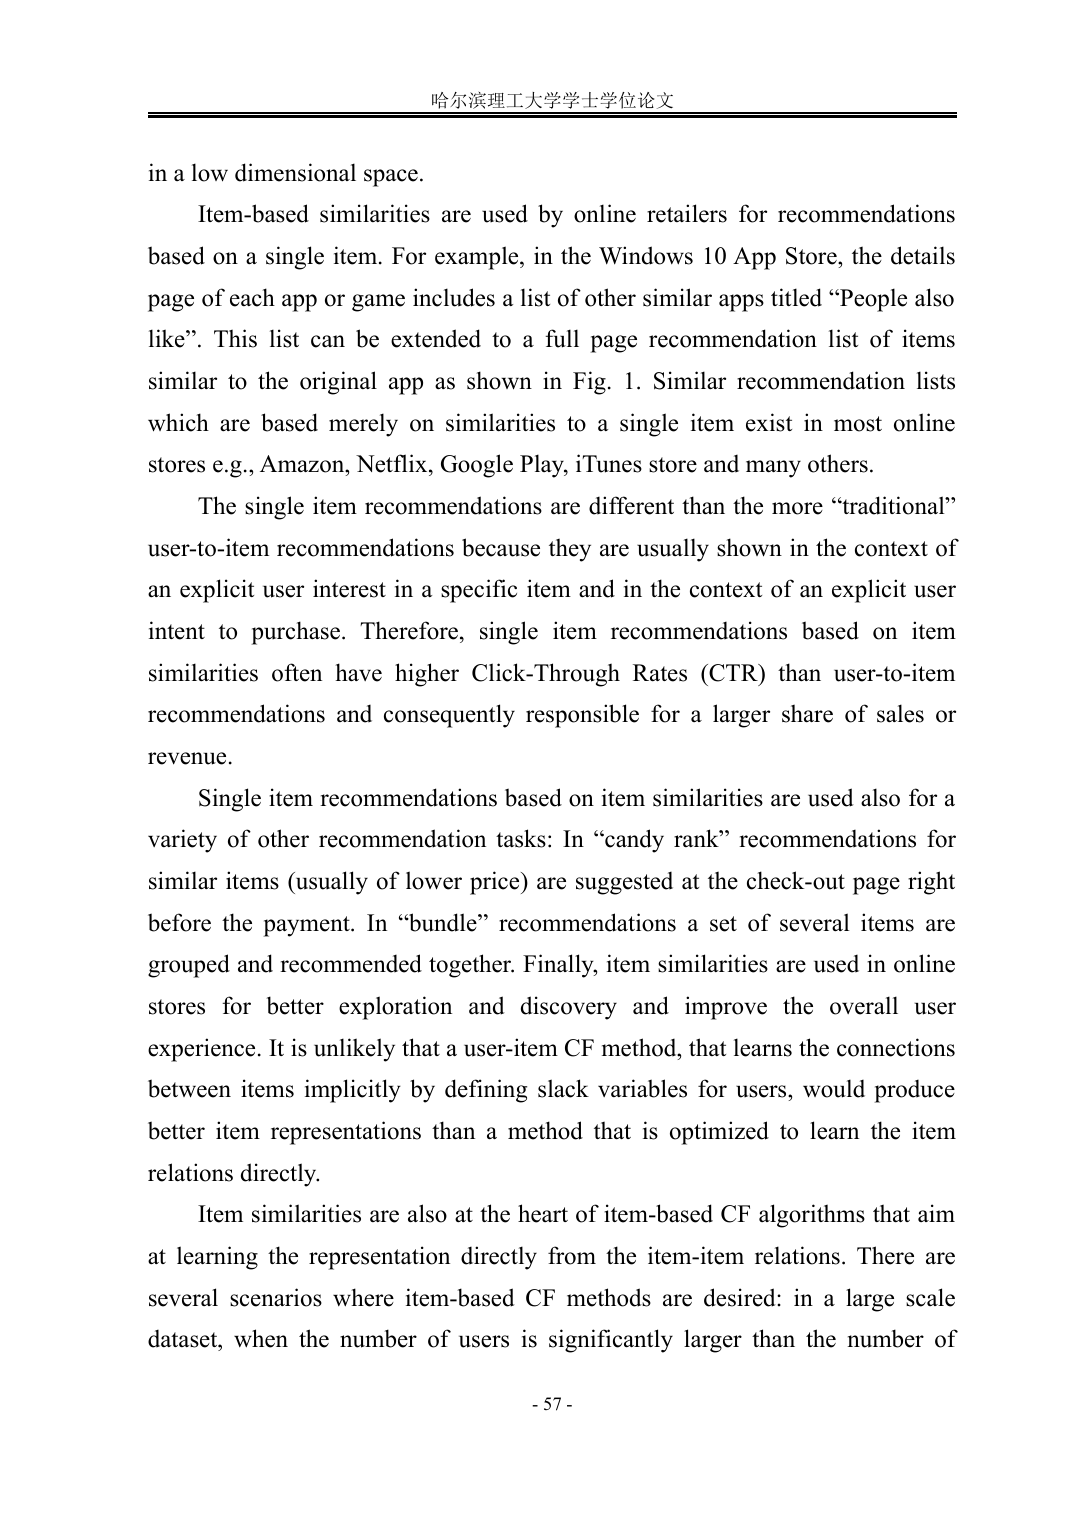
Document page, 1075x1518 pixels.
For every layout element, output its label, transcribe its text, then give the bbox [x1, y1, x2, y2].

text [148, 148, 957, 189]
text Item-based similarities are used by online retailers for recommendations based on a single item. For example, in the Windows 10 App Store, the details page of each app or game includes a list of other similar apps titled “People also like”. This list can be extended to a full page recommendation list of items similar to the original app as shown in Fig. 1. Similar recommendation lists which are based merely on similarities to a single item exist in most online stores e.g., Amazon, Netflix, Google Play, iTunes store and many others. [148, 189, 957, 481]
text Single item recommendations based on item similarities are used also for a variety of other recommendation tasks: In “candy rank” recommendations for similar items (usually of lower price) are suggested at the check-out page right before the payment. In “bundle” recommendations a set of several items are grouped and recommended together. Finally, item similarities are used in online stores for better exploration and discovery and improve the overall user experience. It is unlikely that a user-item CF method, that learns the connections between items implicitly by defining slack variables for users, would produce better item representations than a method that is optimized to learn the item relations directly. [148, 773, 957, 1189]
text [148, 1189, 957, 1356]
text The single item recommendations are different than the more “traditional” user-to-item recommendations because they are usually shown in the context of an explicit user interest in a specific item and in the context of an explicit user intent to purchase. Therefore, single item recommendations based on item similarities often have higher Click-Through Rates (CTR) than user-to-item recommendations and consequently responsible for a larger share of sales or revenue. [148, 481, 957, 773]
